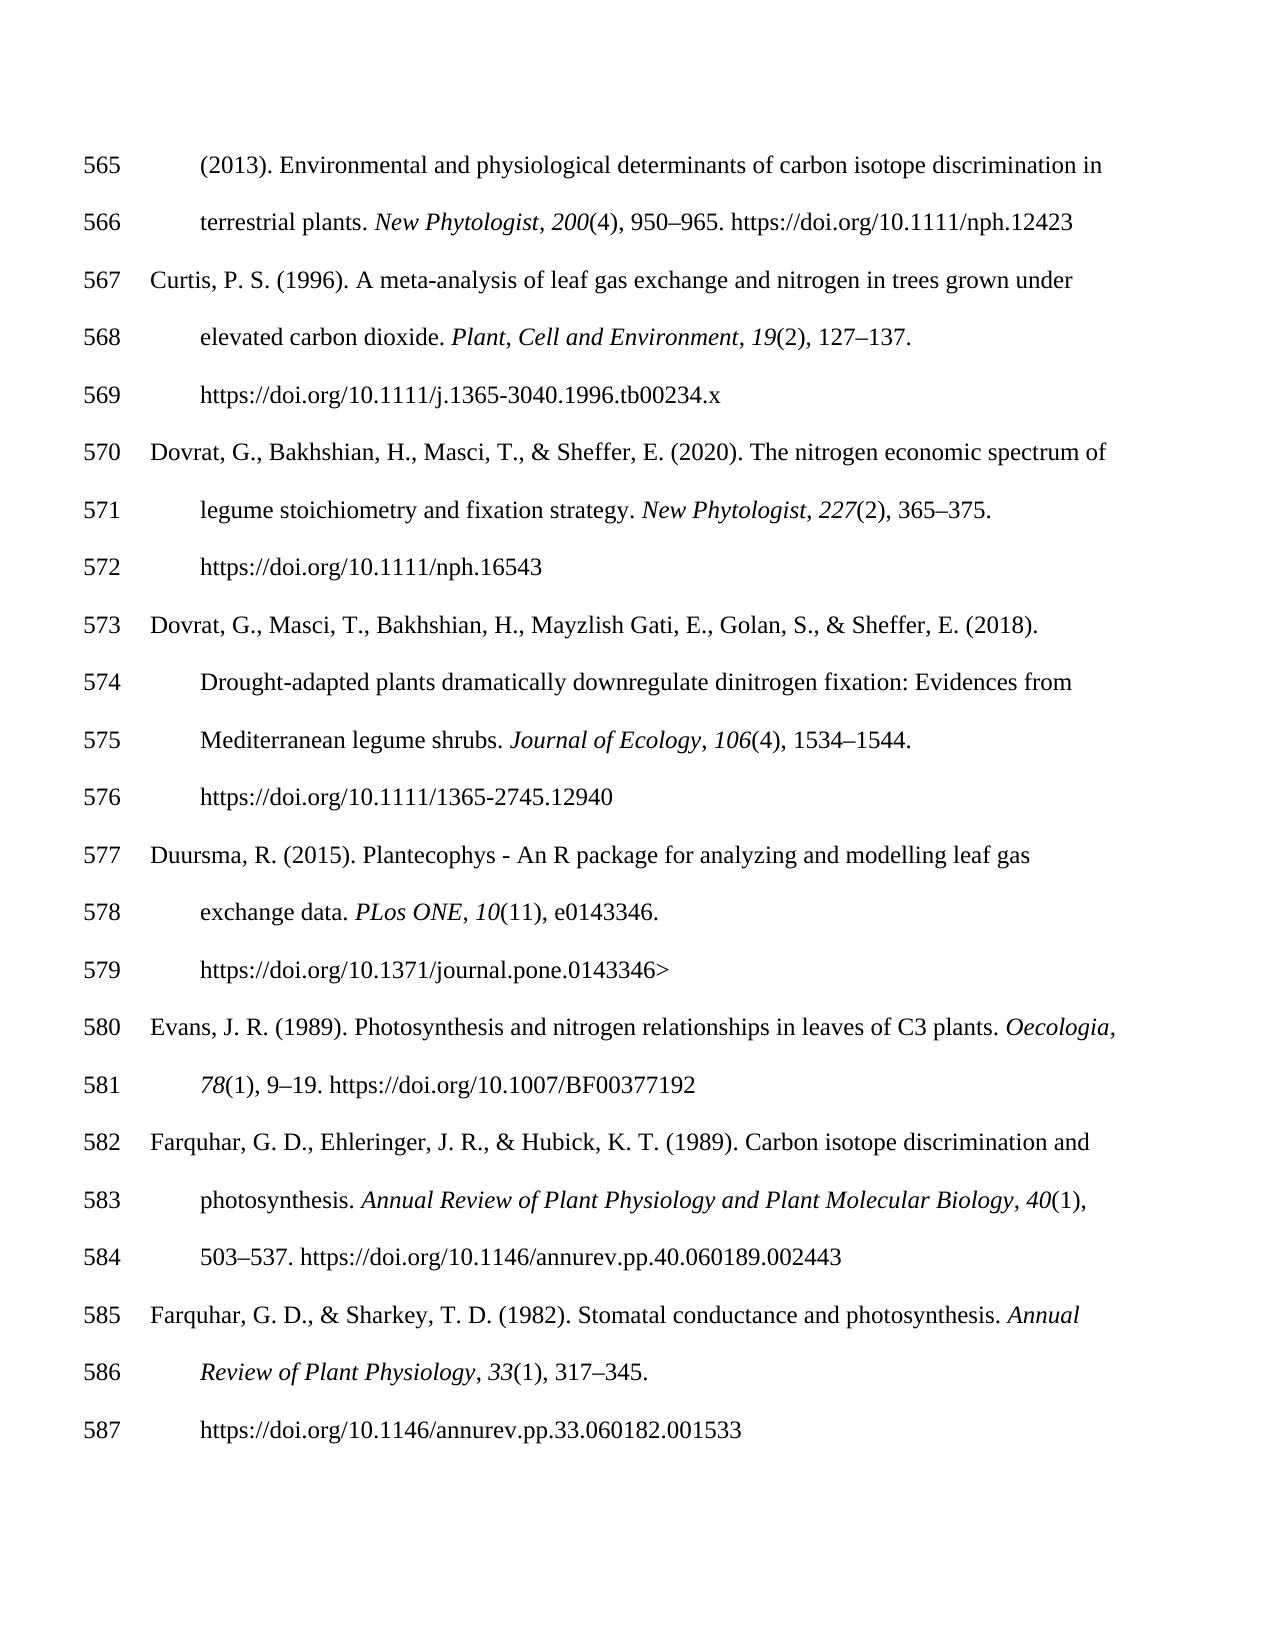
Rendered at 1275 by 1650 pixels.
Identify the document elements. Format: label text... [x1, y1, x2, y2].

text Farquhar, G. D., & Sharkey, T. D. (1982). Stomatal conductance and photosynthesis. Annual Review of Plant Physiology, 33(1), 317–345. https://doi.org/10.1146/annurev.pp.33.060182.001533 [150, 1300, 1125, 1444]
text Curtis, P. S. (1996). A meta-analysis of leaf gas exchange and nitrogen in trees grown under elevated carbon dioxide. Plant, Cell and Environment, 19(2), 127–137. https://doi.org/10.1111/j.1365-3040.1996.tb00234.x [150, 265, 1125, 409]
text Dovrat, G., Masci, T., Bakhshian, H., Mayzlish Gati, E., Golan, S., & Sheffer, E. (2018). Drought-adapted plants dramatically downregulate dinitrogen fixation: Evidences from Mediterranean legume shrubs. Journal of Ecology, 106(4), 1534–1544. https://doi.org/10.1111/1365-2745.12940 [150, 610, 1125, 811]
text Evans, J. R. (1989). Photosynthesis and nitrogen relationships in leaves of C3 plants. Oecologia, 78(1), 9–19. https://doi.org/10.1007/BF00377192 [150, 1012, 1125, 1099]
text Farquhar, G. D., Ehleringer, J. R., & Hubick, K. T. (1989). Carbon isotope discrimination and photosynthesis. Annual Review of Plant Physiology and Plant Molecular Biology, 40(1), 503–537. https://doi.org/10.1146/annurev.pp.40.060189.002443 [150, 1127, 1125, 1271]
text Dovrat, G., Bakhshian, H., Masci, T., & Sheffer, E. (2020). The nitrogen economic spectrum of legume stoichiometry and fixation strategy. New Phytologist, 227(2), 365–375. https://doi.org/10.1111/nph.16543 [150, 437, 1125, 581]
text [150, 150, 1125, 236]
text Duursma, R. (2015). Plantecophys - An R package for analyzing and modelling leaf gas exchange data. PLos ONE, 10(11), e0143346. https://doi.org/10.1371/journal.pone.0143346> [150, 840, 1125, 984]
